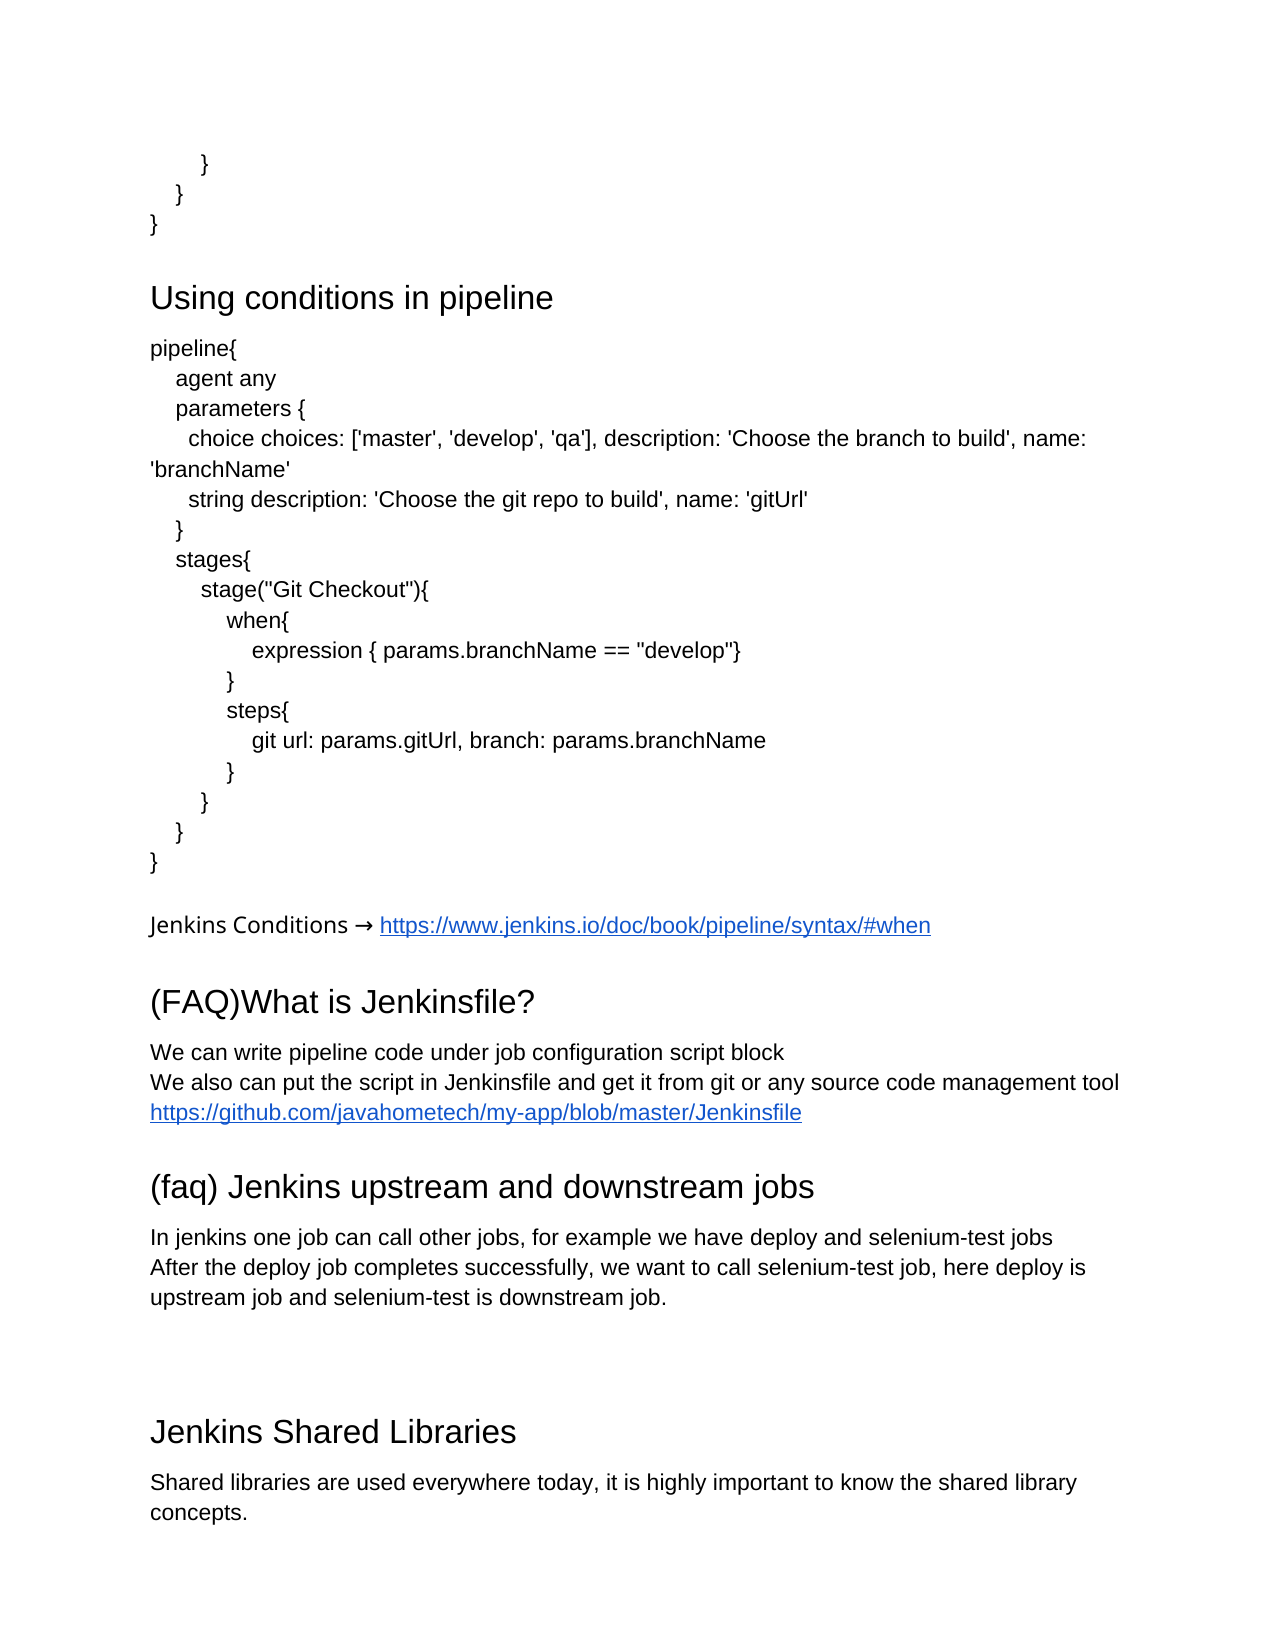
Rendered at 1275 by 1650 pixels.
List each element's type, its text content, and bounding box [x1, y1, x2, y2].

text Shared libraries are used everywhere today, it is highly important to know the shared library concepts. [150, 1469, 1125, 1525]
text parameters { [150, 395, 1125, 422]
subtitle (FAQ)What is Jenkinsfile? [150, 982, 1125, 1021]
text } [150, 180, 1125, 207]
text } [150, 758, 1125, 784]
text After the deploy job completes successfully, we want to call selenium-test job, here deploy is upstream job and selenium-test is downstream job. [150, 1254, 1125, 1310]
text } [150, 150, 1125, 176]
text We can write pipeline code under job configuration script block [150, 1039, 1125, 1065]
text Jenkins Conditions → https://www.jenkins.io/doc/book/pipeline/syntax/#when [150, 909, 1125, 940]
text } [150, 210, 1125, 237]
text } [150, 818, 1125, 844]
text } [150, 848, 1125, 875]
text choice choices: ['master', 'develop', 'qa'], description: 'Choose the branch to build', name: 'branchName' [150, 425, 1125, 482]
text } [150, 667, 1125, 693]
text } [150, 516, 1125, 542]
text https://github.com/javahometech/my-app/blob/master/Jenkinsfile [150, 1099, 1125, 1126]
text when{ [150, 607, 1125, 633]
subtitle (faq) Jenkins upstream and downstream jobs [150, 1167, 1125, 1205]
text } [150, 788, 1125, 814]
text git url: params.gitUrl, branch: params.branchName [150, 727, 1125, 754]
subtitle Using conditions in pipeline [150, 278, 1125, 317]
text expression { params.branchName == "develop"} [150, 637, 1125, 663]
text agent any [150, 365, 1125, 391]
text string description: 'Choose the git repo to build', name: 'gitUrl' [150, 486, 1125, 512]
subtitle Jenkins Shared Libraries [150, 1412, 1125, 1451]
text stages{ [150, 546, 1125, 573]
text stage("Git Checkout"){ [150, 576, 1125, 603]
text pipeline{ [150, 335, 1125, 361]
text In jenkins one job can call other jobs, for example we have deploy and selenium-test jobs [150, 1224, 1125, 1250]
text We also can put the script in Jenkinsfile and get it from git or any source code management tool [150, 1069, 1125, 1095]
text steps{ [150, 697, 1125, 724]
